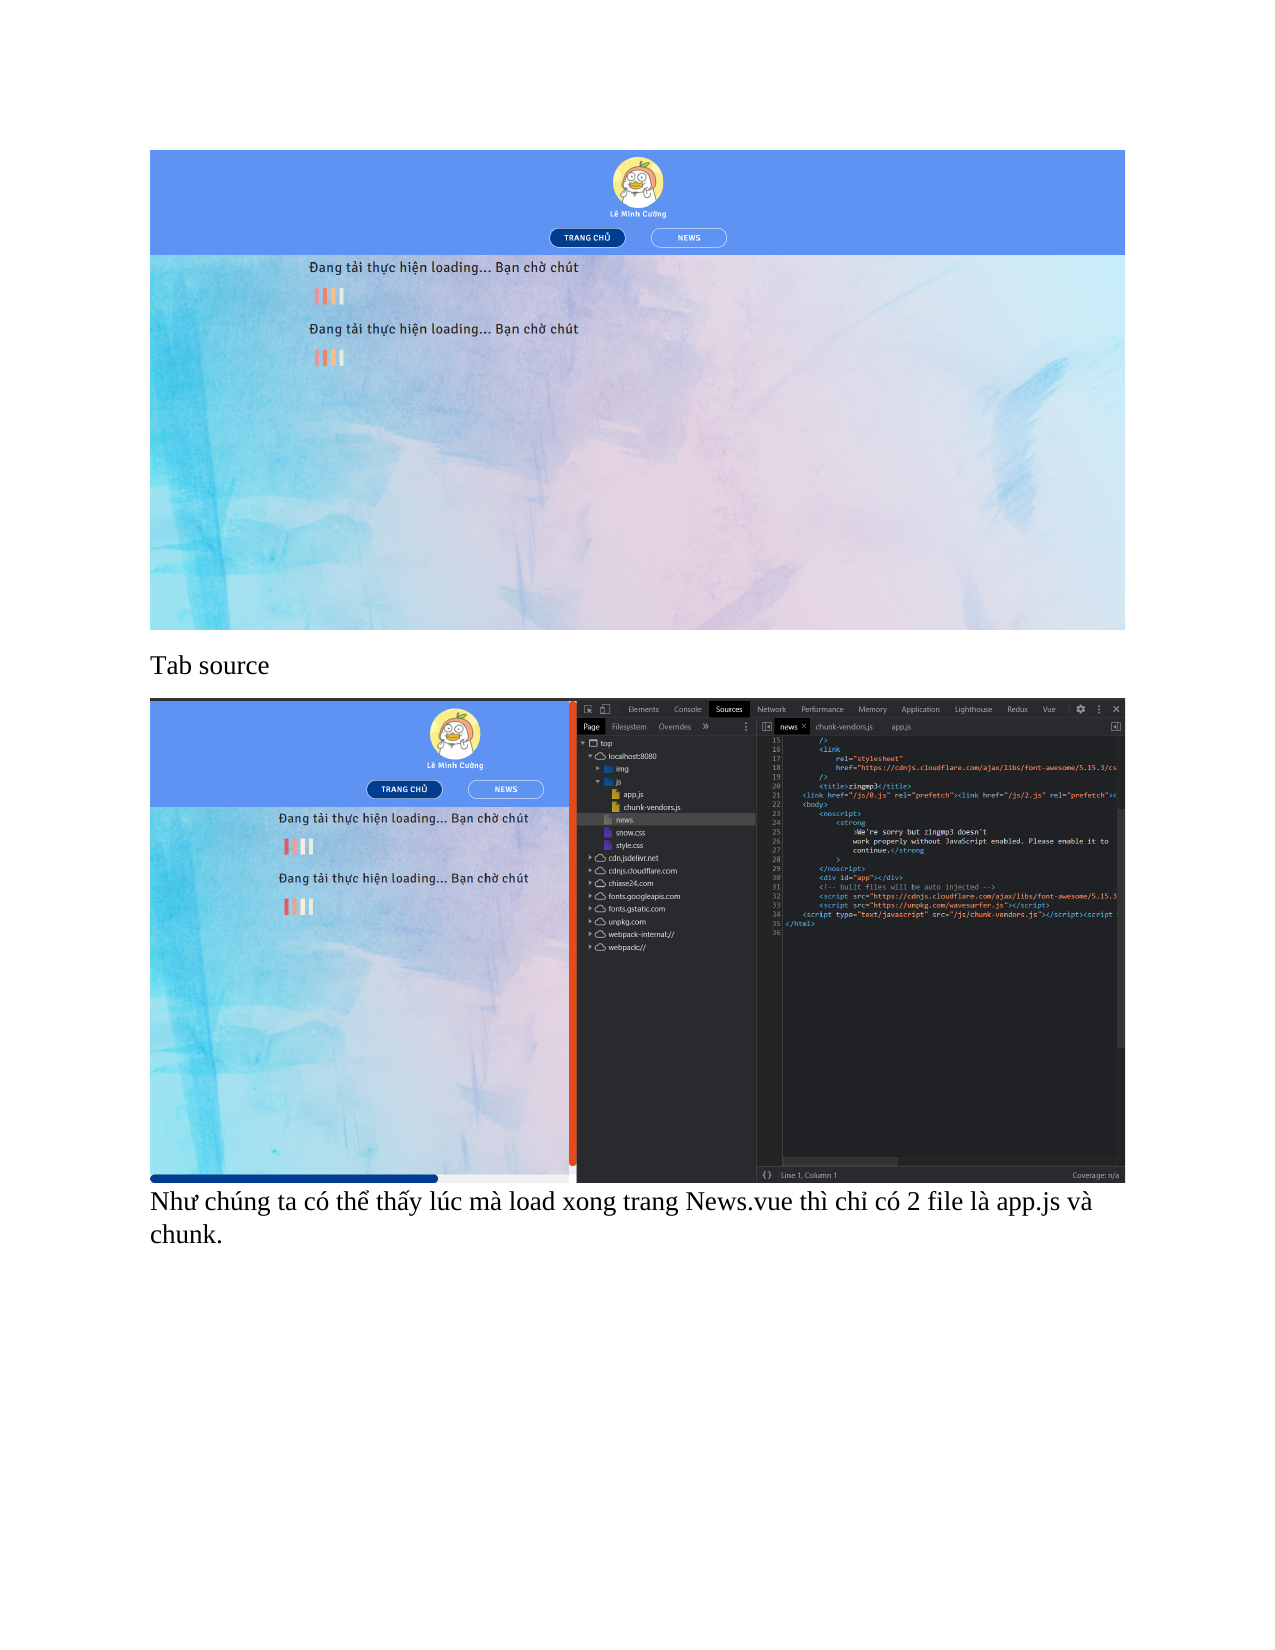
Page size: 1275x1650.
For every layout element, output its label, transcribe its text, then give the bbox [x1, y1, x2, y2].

picture [150, 698, 1125, 1183]
text Như chúng ta có thể thấy lúc mà load xong trang News.vue thì chỉ có 2 file là app.js và chunk. [150, 1183, 1125, 1249]
text Tab source [150, 649, 1125, 680]
picture [150, 150, 1125, 630]
